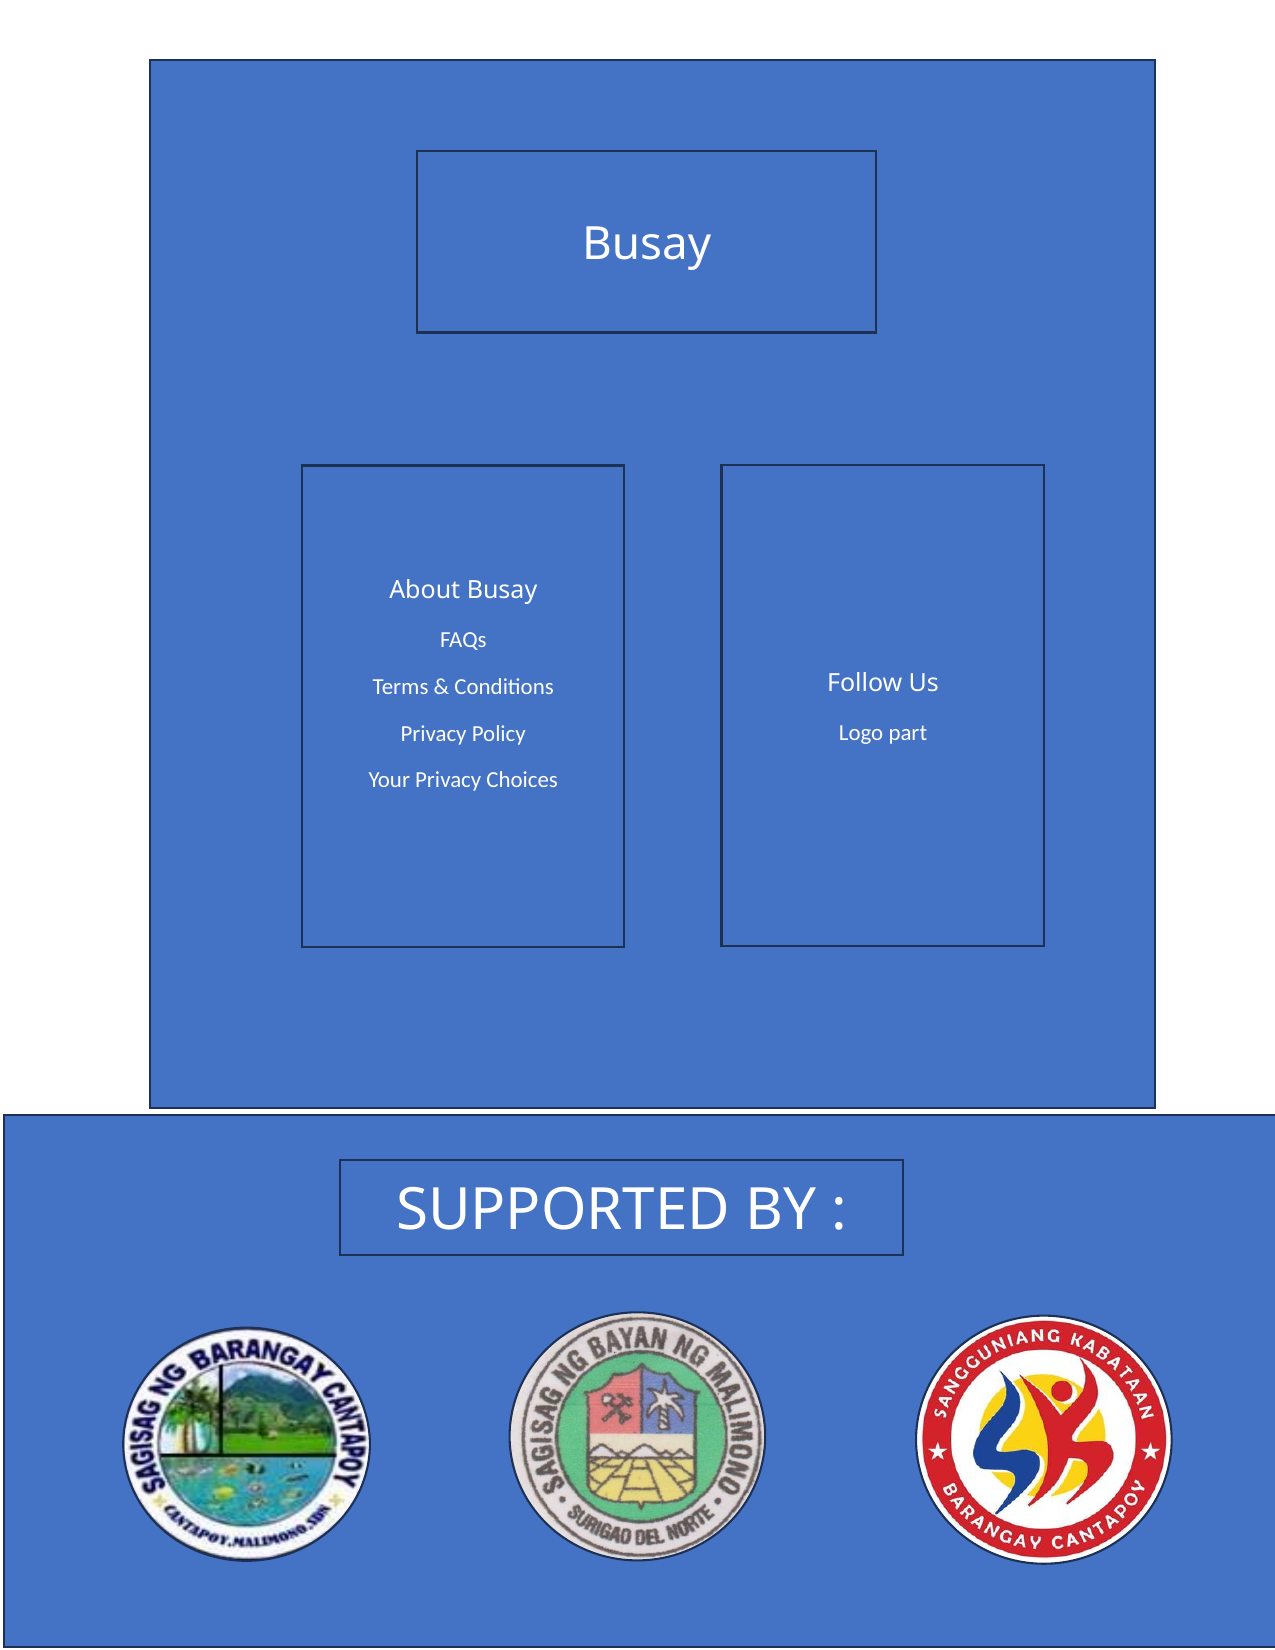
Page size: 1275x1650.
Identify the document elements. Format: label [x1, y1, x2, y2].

picture [125, 1329, 368, 1559]
picture [918, 1317, 1170, 1562]
picture [511, 1314, 764, 1559]
